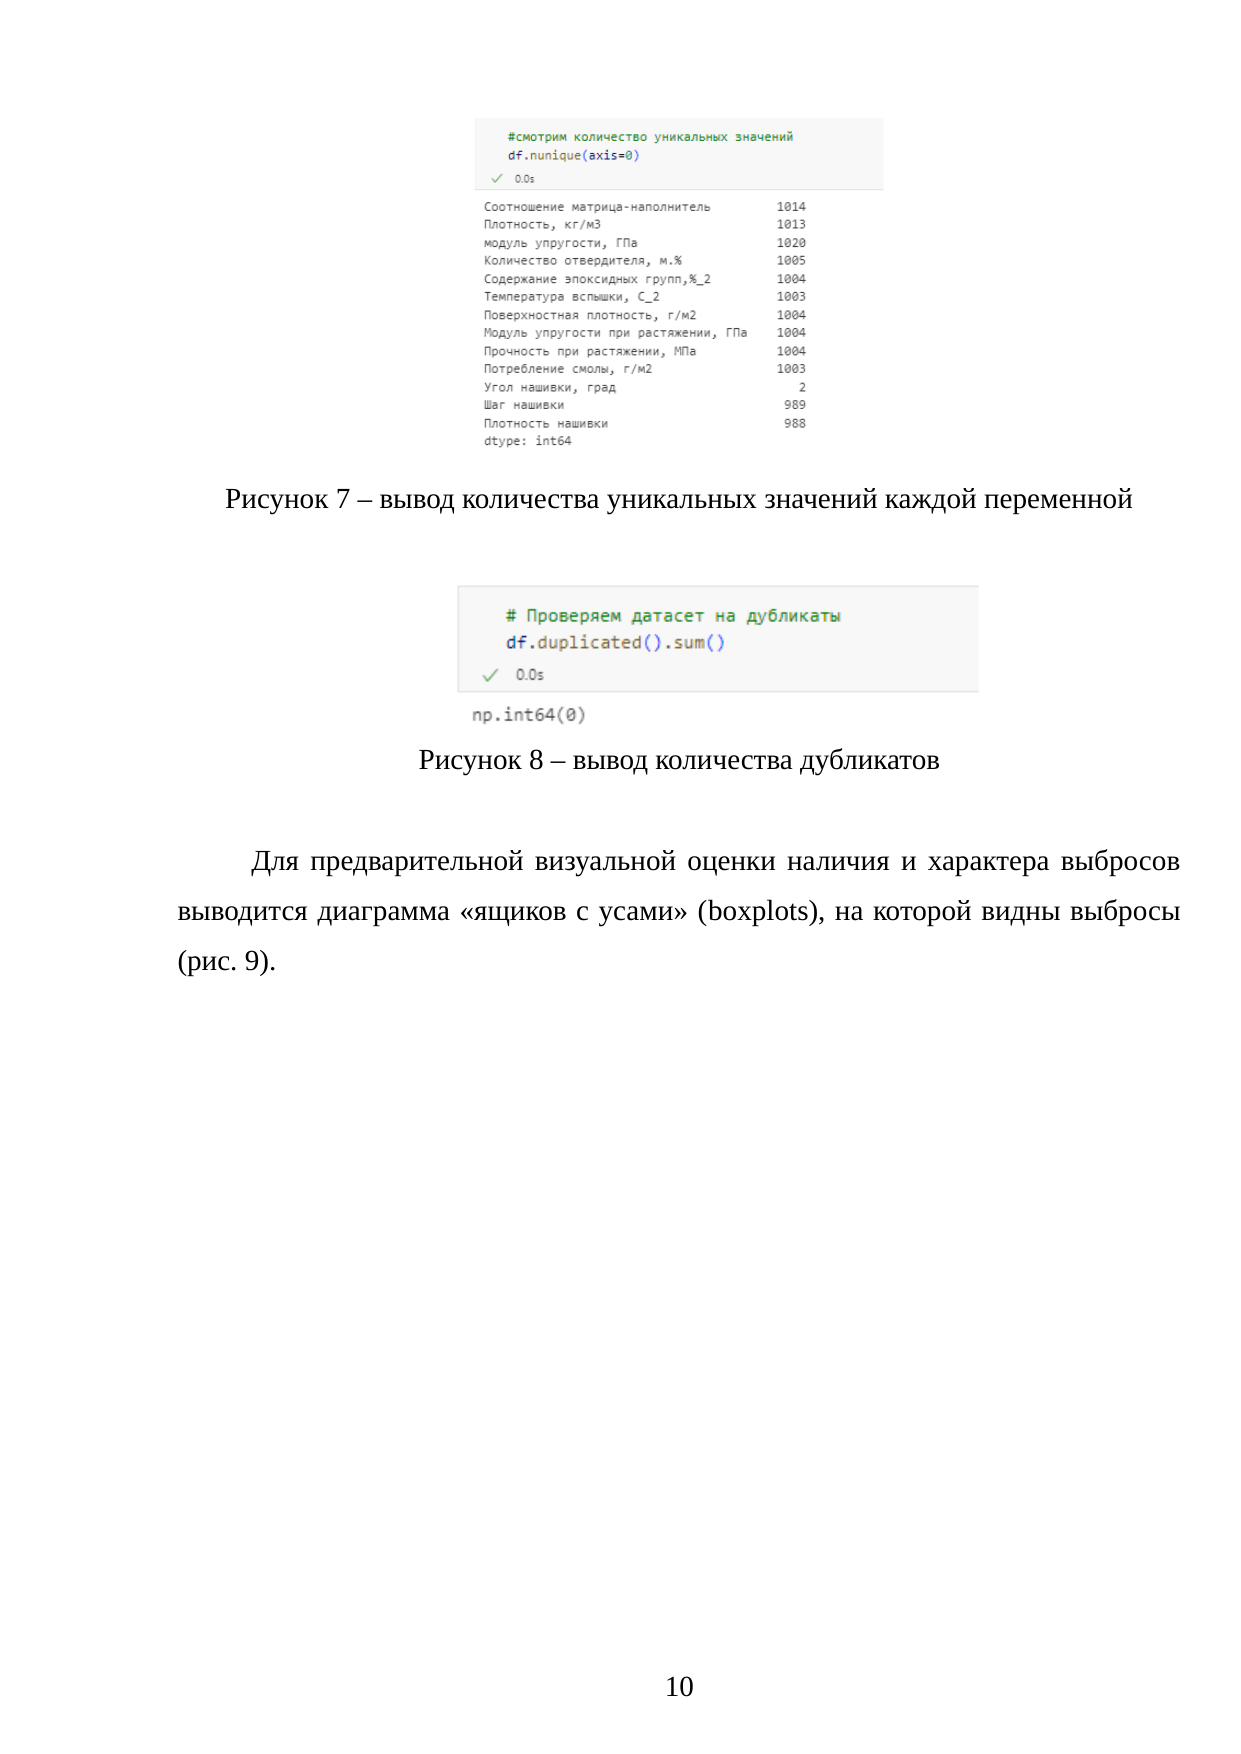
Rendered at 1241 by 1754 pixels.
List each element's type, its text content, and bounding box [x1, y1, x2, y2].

text Для предварительной визуальной оценки наличия и характера выбросов выводится диаграмма «ящиков с усами» (boxplots), на которой видны выбросы (рис. 9). [177, 843, 1181, 977]
text Рисунок 8 – вывод количества дубликатов [177, 742, 1181, 776]
picture [453, 581, 979, 729]
text Рисунок 7 – вывод количества уникальных значений каждой переменной [177, 481, 1181, 514]
picture [474, 118, 884, 467]
